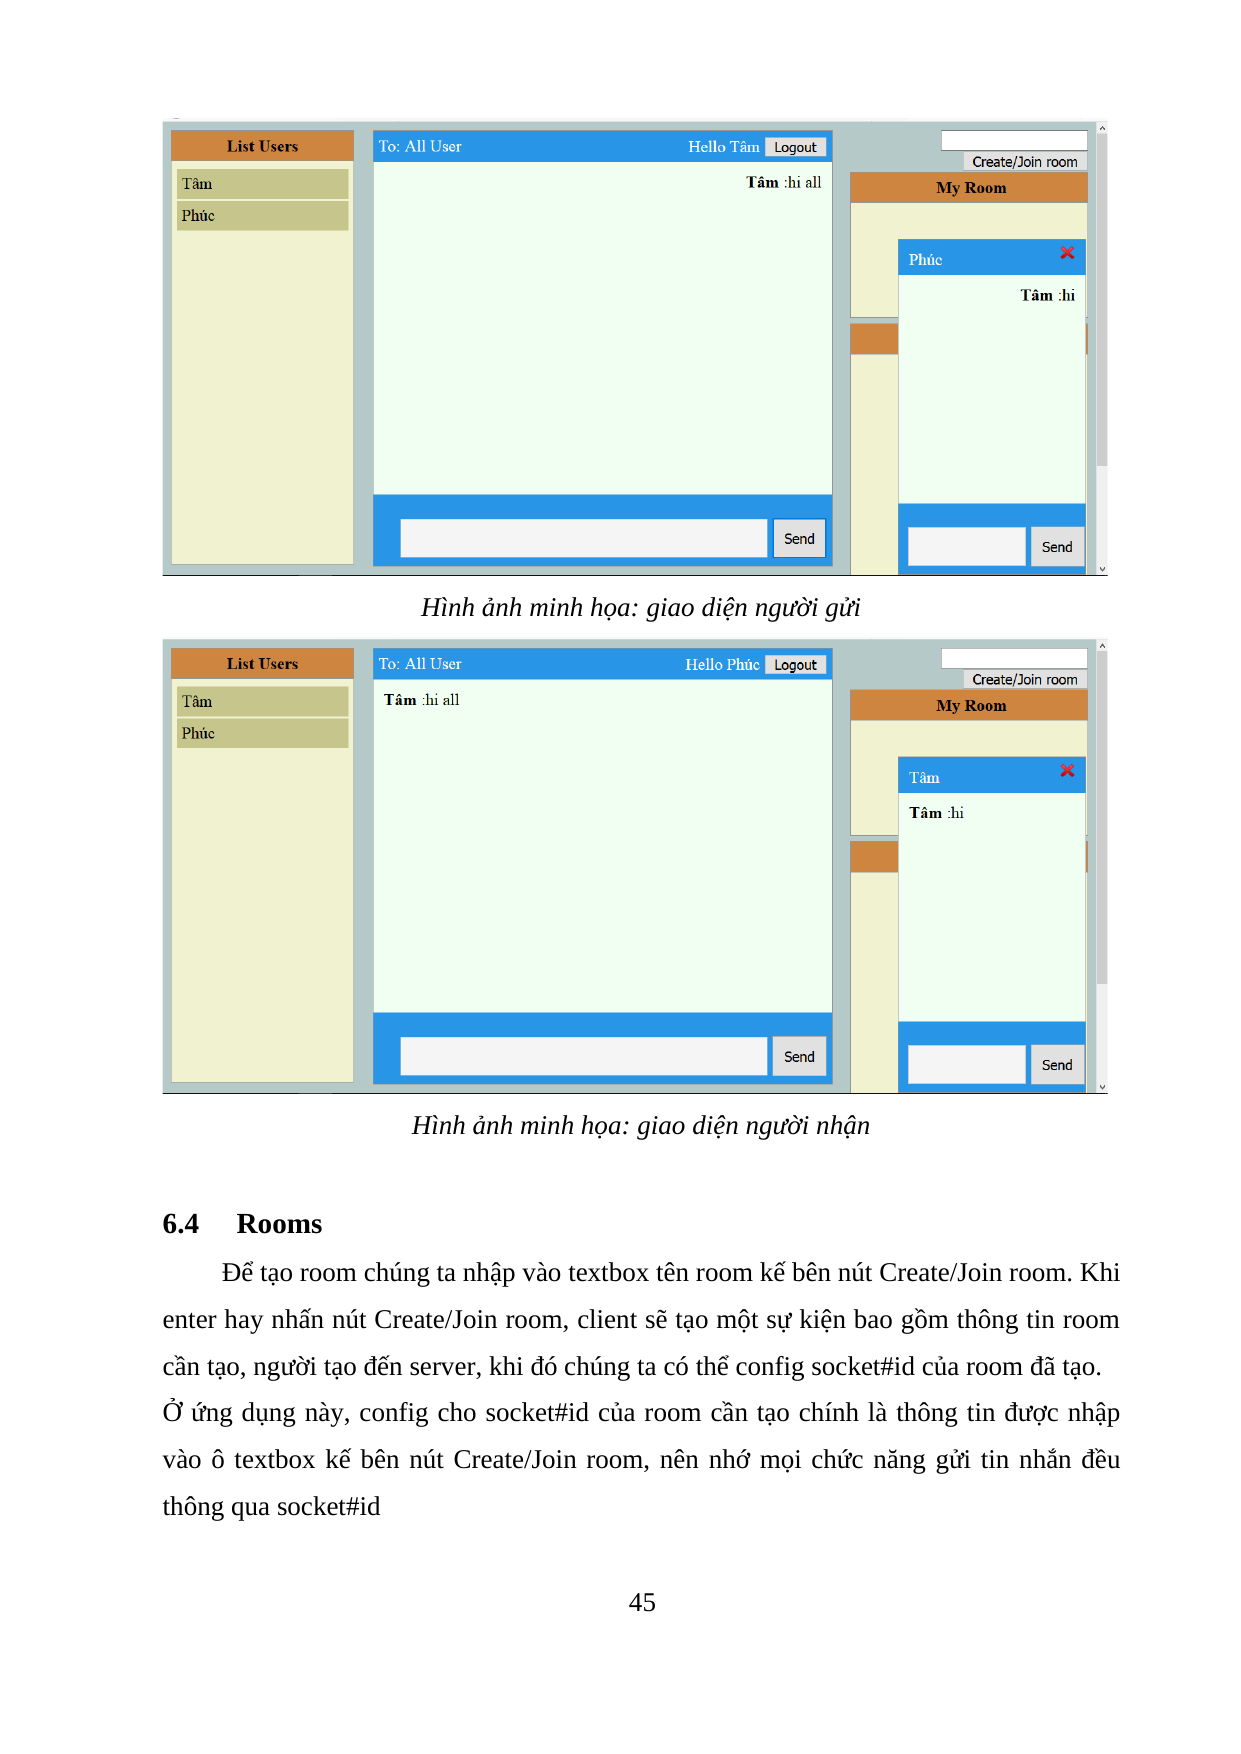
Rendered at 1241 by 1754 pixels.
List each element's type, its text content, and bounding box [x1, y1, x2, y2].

picture [162, 637, 1108, 1094]
text 6.4 Rooms [162, 1206, 1122, 1239]
text Để tạo room chúng ta nhập vào textbox tên room kế bên nút Create/Join room. Khi enter hay nhấn nút Create/Join room, client sẽ tạo một sự kiện bao gồm thông tin room cần tạo, người tạo đến server, khi đó chúng ta có thể config socket#id của room đã tạo. [162, 1256, 1122, 1381]
text Ở ứng dụng này, config cho socket#id của room cần tạo chính là thông tin được nhập vào ô textbox kế bên nút Create/Join room, nên nhớ mọi chức năng gửi tin nhắn đều thông qua socket#id [162, 1396, 1122, 1521]
text Hình ảnh minh họa: giao diện người gửi [162, 591, 1122, 622]
picture [162, 118, 1108, 576]
text Hình ảnh minh họa: giao diện người nhận [162, 1109, 1122, 1140]
